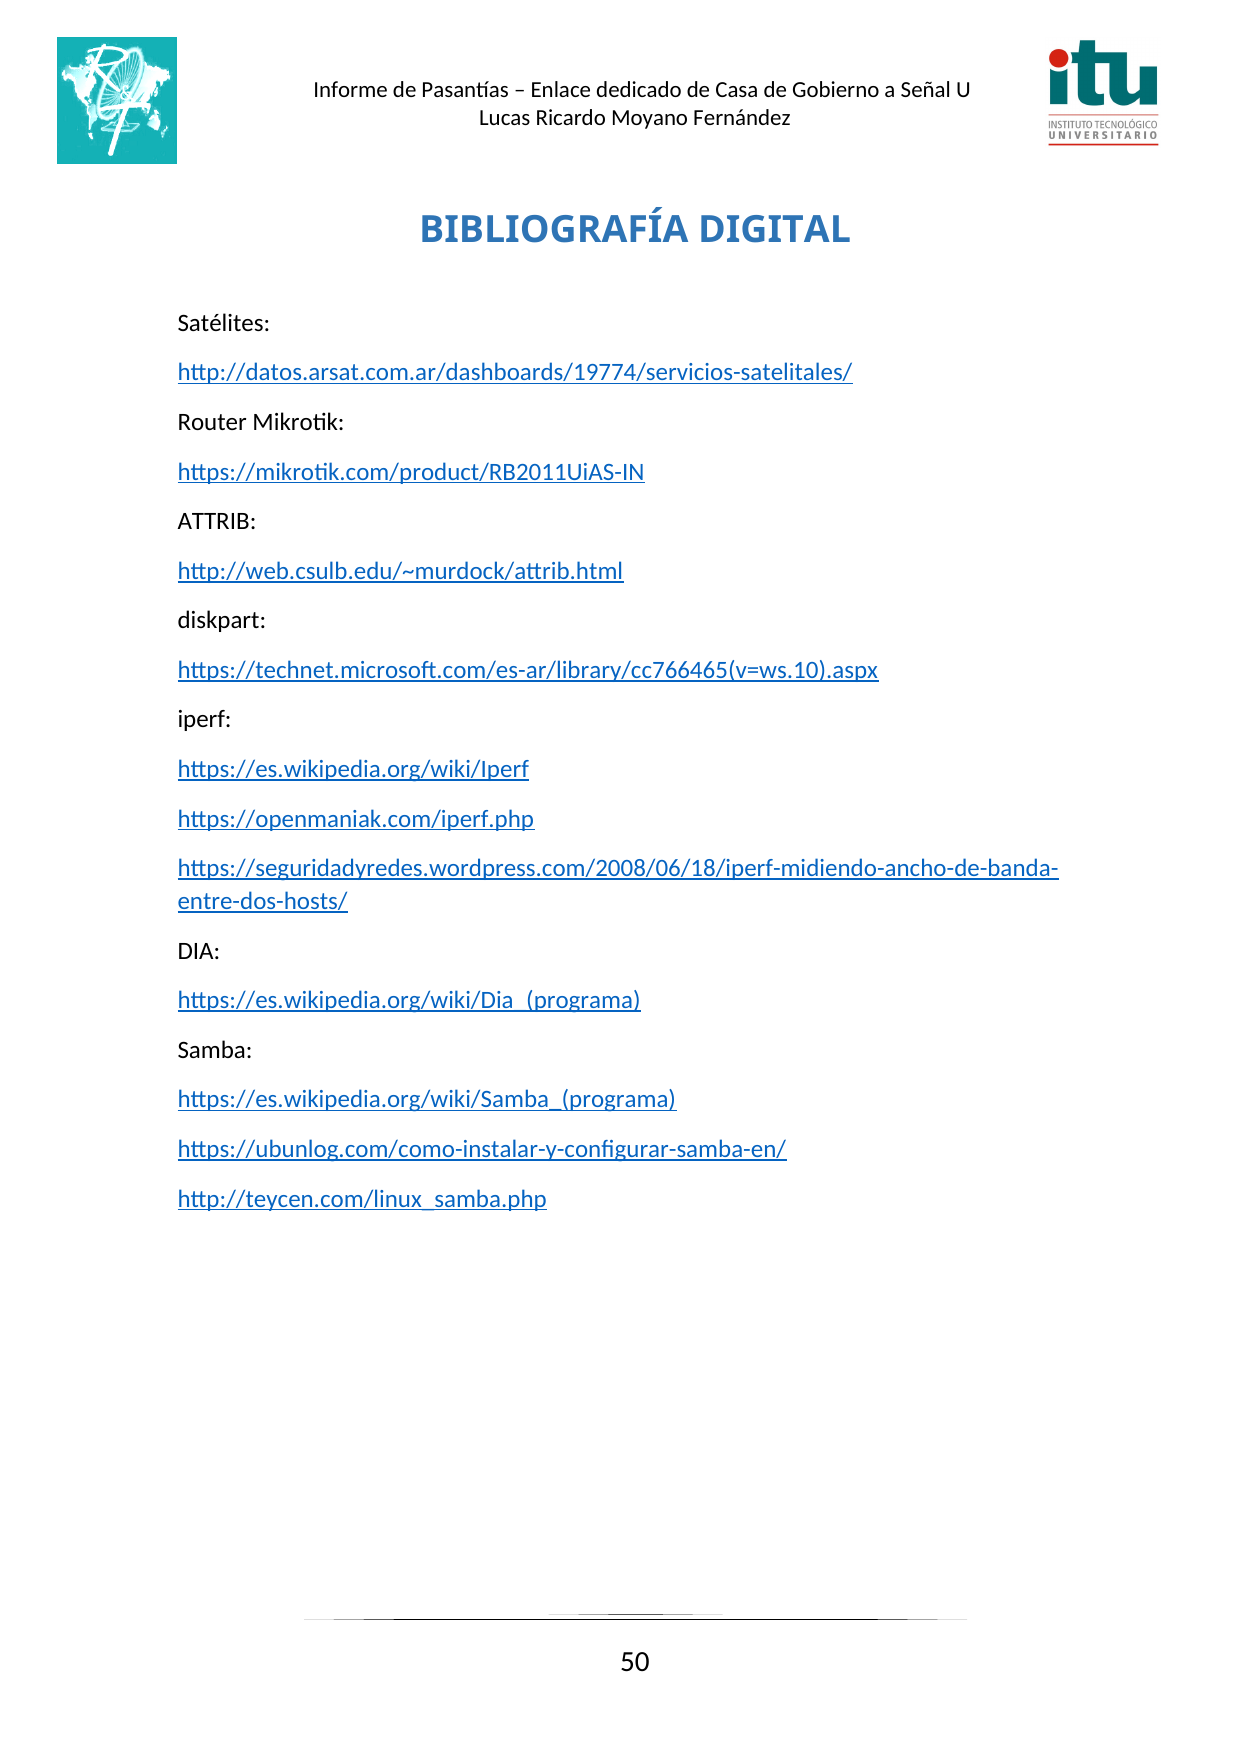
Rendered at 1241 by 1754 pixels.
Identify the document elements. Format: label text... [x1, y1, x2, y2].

text http://teycen.com/linux_samba.php [177, 1183, 1092, 1213]
text https://ubunlog.com/como-instalar-y-configurar-samba-en/ [177, 1133, 1092, 1164]
text DIA: [177, 935, 1092, 965]
text ATTRIB: [177, 505, 1092, 536]
text https://es.wikipedia.org/wiki/Samba_(programa) [177, 1083, 1092, 1114]
text https://openmaniak.com/iperf.php [177, 803, 1092, 833]
text iperf: [177, 703, 1092, 734]
text Satélites: [177, 307, 1092, 337]
subtitle Bibliografía digital [177, 202, 1092, 253]
text https://seguridadyredes.wordpress.com/2008/06/18/iperf-midiendo-ancho-de-banda-entre-dos-hosts/ [177, 852, 1092, 916]
text Samba: [177, 1034, 1092, 1064]
picture [1045, 37, 1161, 148]
text https://technet.microsoft.com/es-ar/library/cc766465(v=ws.10).aspx [177, 654, 1092, 684]
text http://web.csulb.edu/~murdock/attrib.html [177, 555, 1092, 585]
text https://es.wikipedia.org/wiki/Dia_(programa) [177, 984, 1092, 1015]
text http://datos.arsat.com.ar/dashboards/19774/servicios-satelitales/ [177, 356, 1092, 387]
picture [57, 37, 177, 164]
text https://mikrotik.com/product/RB2011UiAS-IN [177, 456, 1092, 486]
text https://es.wikipedia.org/wiki/Iperf [177, 753, 1092, 784]
text diskpart: [177, 604, 1092, 635]
text Router Mikrotik: [177, 406, 1092, 437]
